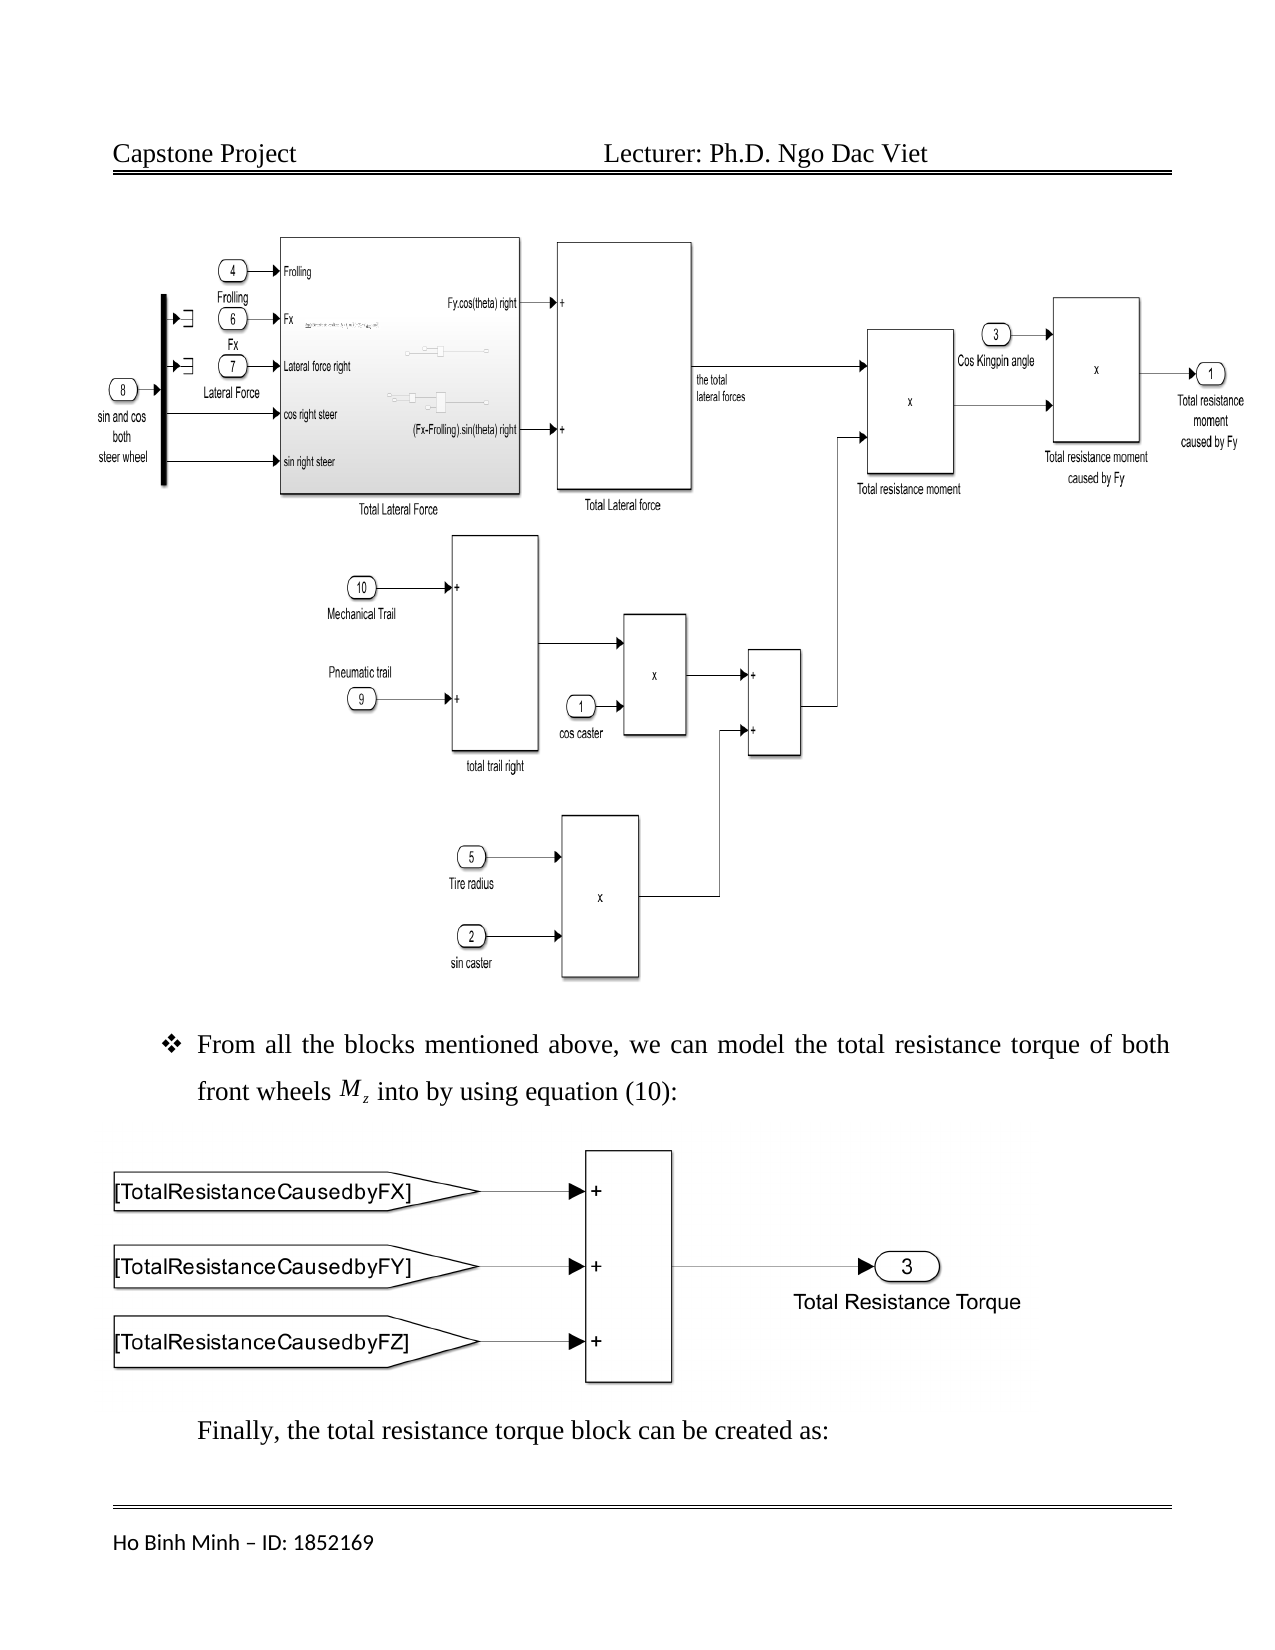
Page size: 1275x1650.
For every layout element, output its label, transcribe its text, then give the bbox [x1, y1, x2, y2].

list Finally, the total resistance torque block can be created as: [94, 1414, 1172, 1445]
picture [93, 227, 1249, 993]
list From all the blocks mentioned above, we can model the total resistance torque of both front wheels into by using equation (10): [159, 1028, 1172, 1106]
picture [93, 1122, 1040, 1412]
